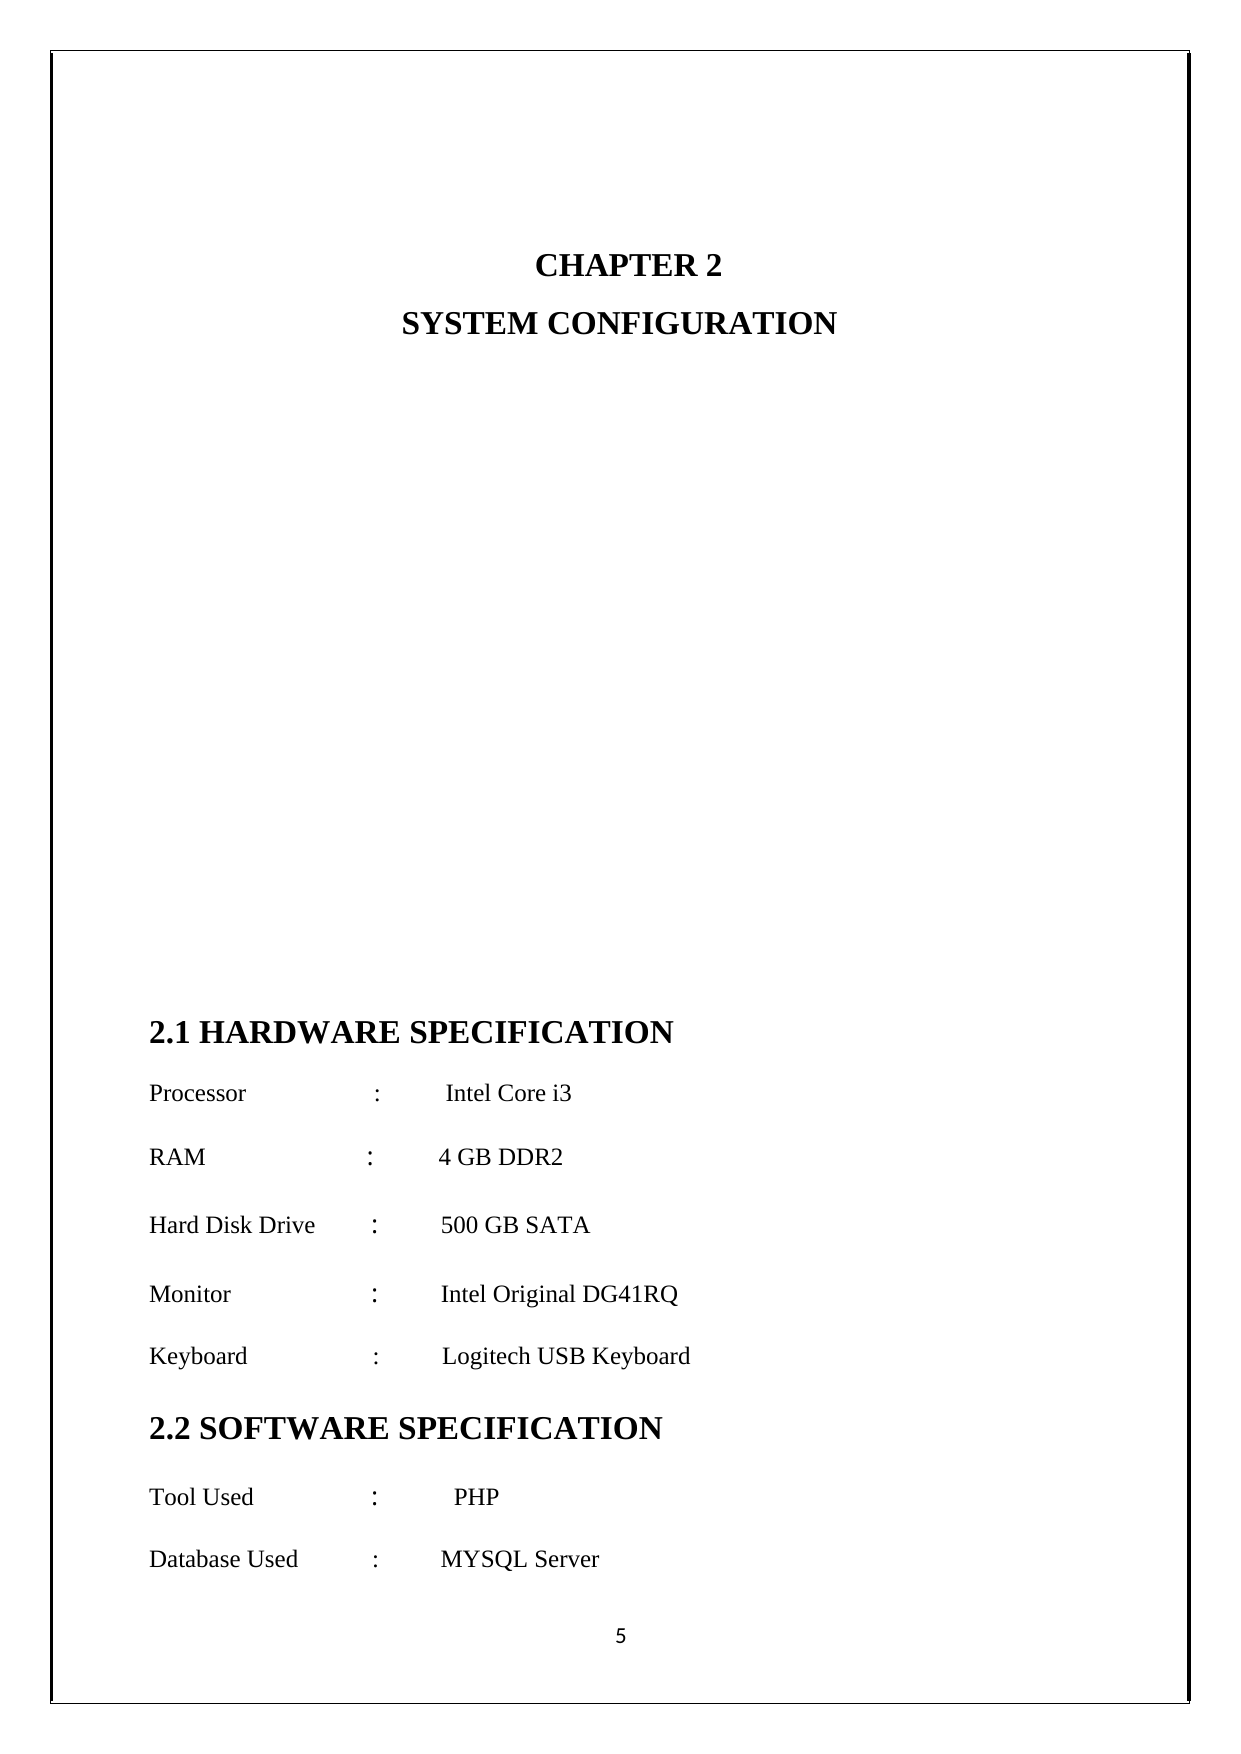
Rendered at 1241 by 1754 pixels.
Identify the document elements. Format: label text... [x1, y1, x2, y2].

subtitle 2.1 HARDWARE SPECIFICATION [149, 1013, 1091, 1051]
text Monitor : Intel Original DG41RQ [149, 1275, 1091, 1309]
subtitle 2.2 SOFTWARE SPECIFICATION [149, 1409, 1091, 1447]
text RAM : 4 GB DDR2 [149, 1139, 1091, 1173]
text Processor : Intel Core i3 [149, 1078, 1091, 1107]
text CHAPTER 2 [158, 245, 1091, 283]
text Database Used : MYSQL Server [149, 1544, 1091, 1573]
text SYSTEM CONFIGURATION [150, 303, 838, 342]
text Hard Disk Drive : 500 GB SATA [149, 1207, 1091, 1241]
text Keyboard : Logitech USB Keyboard [149, 1341, 1091, 1370]
text Tool Used : PHP [149, 1479, 1091, 1513]
